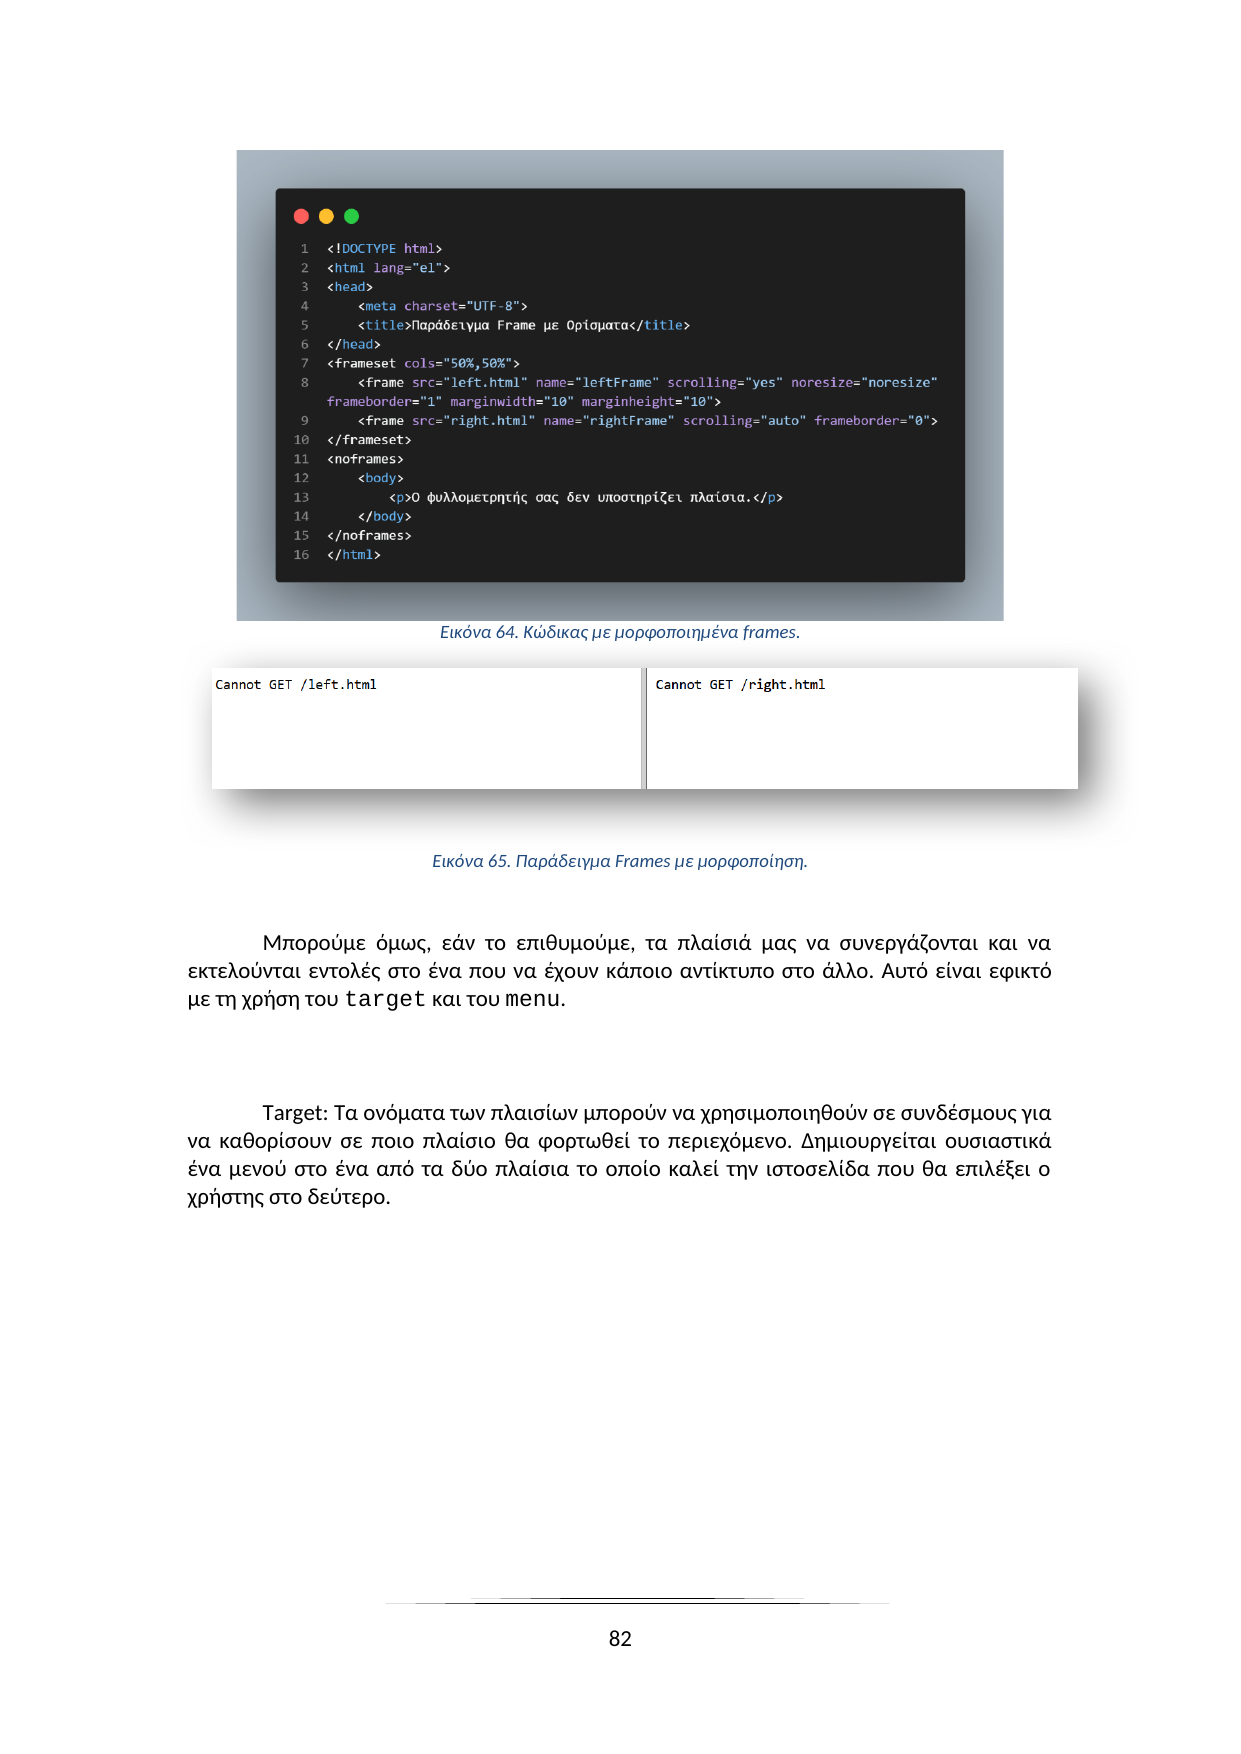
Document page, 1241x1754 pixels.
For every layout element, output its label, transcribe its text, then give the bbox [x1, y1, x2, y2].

picture [236, 150, 1004, 621]
text Μπορούμε όμως, εάν το επιθυμούμε, τα πλαίσιά μας να συνεργάζονται και να εκτελούνται εντολές στο ένα που να έχουν κάποιο αντίκτυπο στο άλλο. Αυτό είναι εφικτό με τη χρήση του target και του menu. [187, 928, 1053, 1014]
text Εικόνα 65. Παράδειγμα Frames με μορφοποίηση. [187, 849, 1053, 872]
picture [212, 668, 1078, 789]
text Target: Τα ονόματα των πλαισίων μπορούν να χρησιμοποιηθούν σε συνδέσμους για να καθορίσουν σε ποιο πλαίσιο θα φορτωθεί το περιεχόμενο. Δημιουργείται ουσιαστικά ένα μενού στο ένα από τα δύο πλαίσια το οποίο καλεί την ιστοσελίδα που θα επιλέξει ο χρήστης στο δεύτερο. [187, 1098, 1053, 1210]
text Εικόνα 64. Κώδικας με μορφοποιημένα frames. [187, 620, 1053, 643]
